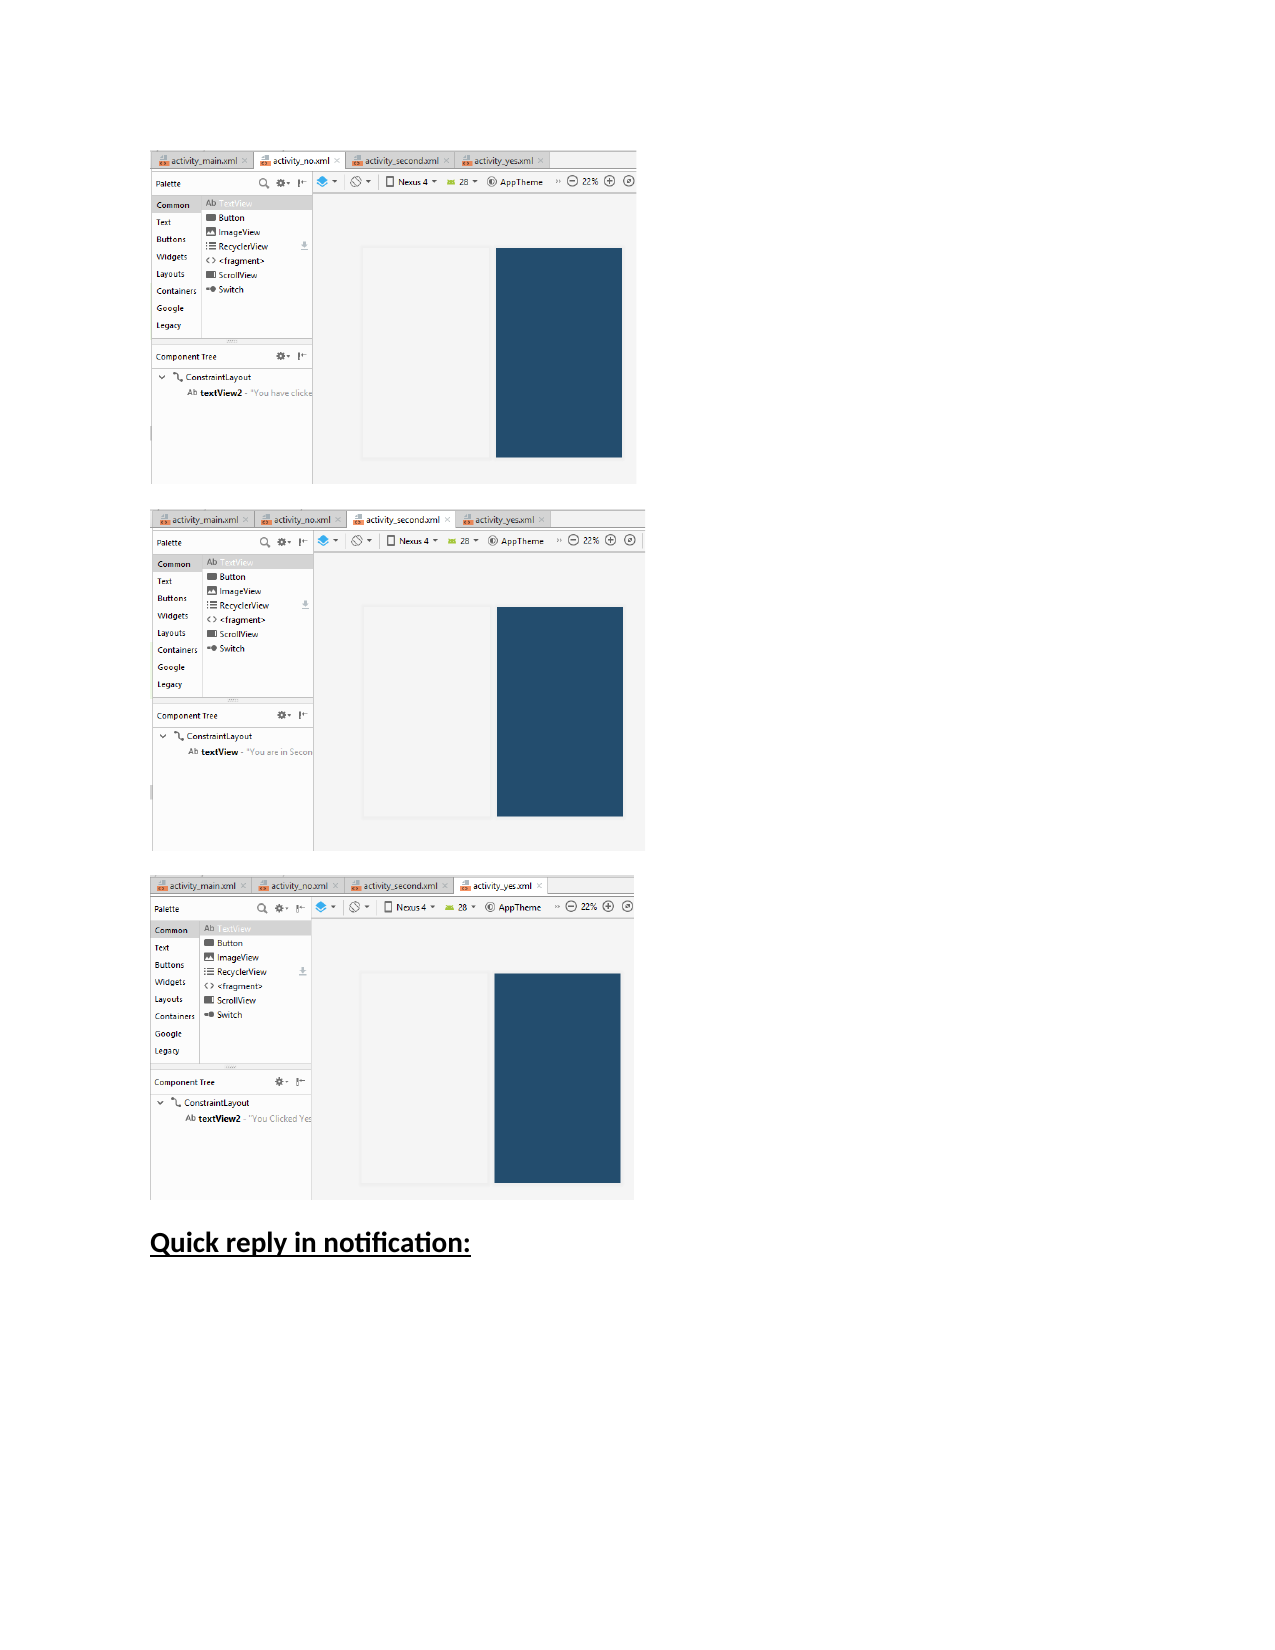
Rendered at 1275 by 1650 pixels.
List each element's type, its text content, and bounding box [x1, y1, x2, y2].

picture [150, 509, 646, 851]
text Quick reply in notification: [150, 1224, 1125, 1260]
picture [150, 875, 634, 1200]
picture [150, 150, 637, 484]
